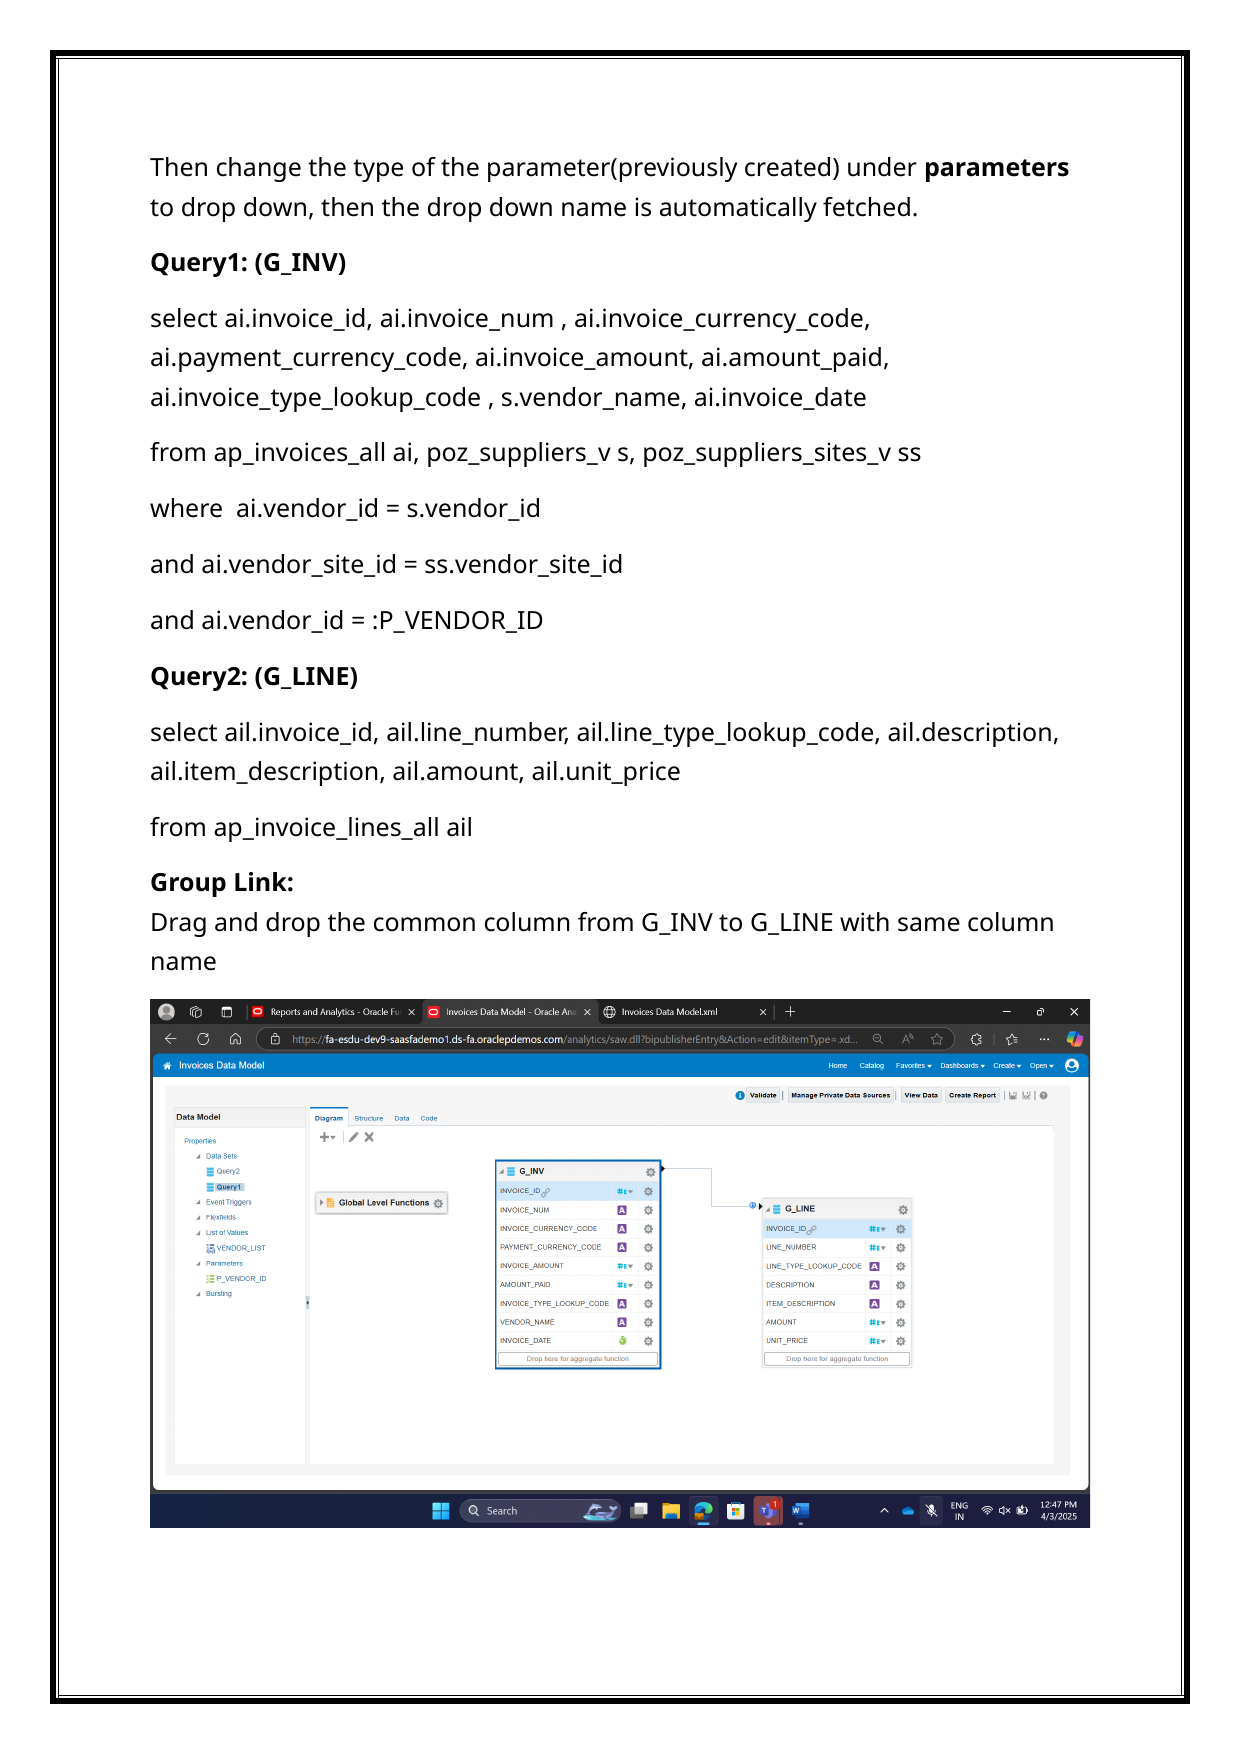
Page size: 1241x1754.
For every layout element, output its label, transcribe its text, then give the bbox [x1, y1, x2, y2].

text select ai.invoice_id, ai.invoice_num , ai.invoice_currency_code, ai.payment_currency_code, ai.invoice_amount, ai.amount_paid, ai.invoice_type_lookup_code , s.vendor_name, ai.invoice_date [150, 301, 1090, 413]
text select ail.invoice_id, ail.line_number, ail.line_type_lookup_code, ail.description, ail.item_description, ail.amount, ail.unit_price [150, 714, 1090, 787]
text and ai.vendor_id = :P_VENDOR_ID [150, 602, 1090, 637]
text Group Link: Drag and drop the common column from G_INV to G_LINE with same column name [150, 865, 1090, 977]
text from ap_invoices_all ai, poz_suppliers_v s, poz_suppliers_sites_v ss [150, 435, 1090, 469]
text from ap_invoice_lines_all ail [150, 809, 1090, 843]
text where ai.vendor_id = s.vendor_id [150, 491, 1090, 525]
text and ai.vendor_site_id = ss.vendor_site_id [150, 547, 1090, 581]
text Query2: (G_LINE) [150, 658, 1090, 692]
text Then change the type of the parameter(previously created) under parameters to drop down, then the drop down name is automatically fetched. [150, 150, 1090, 223]
text Query1: (G_INV) [150, 245, 1090, 279]
picture [150, 999, 1091, 1528]
